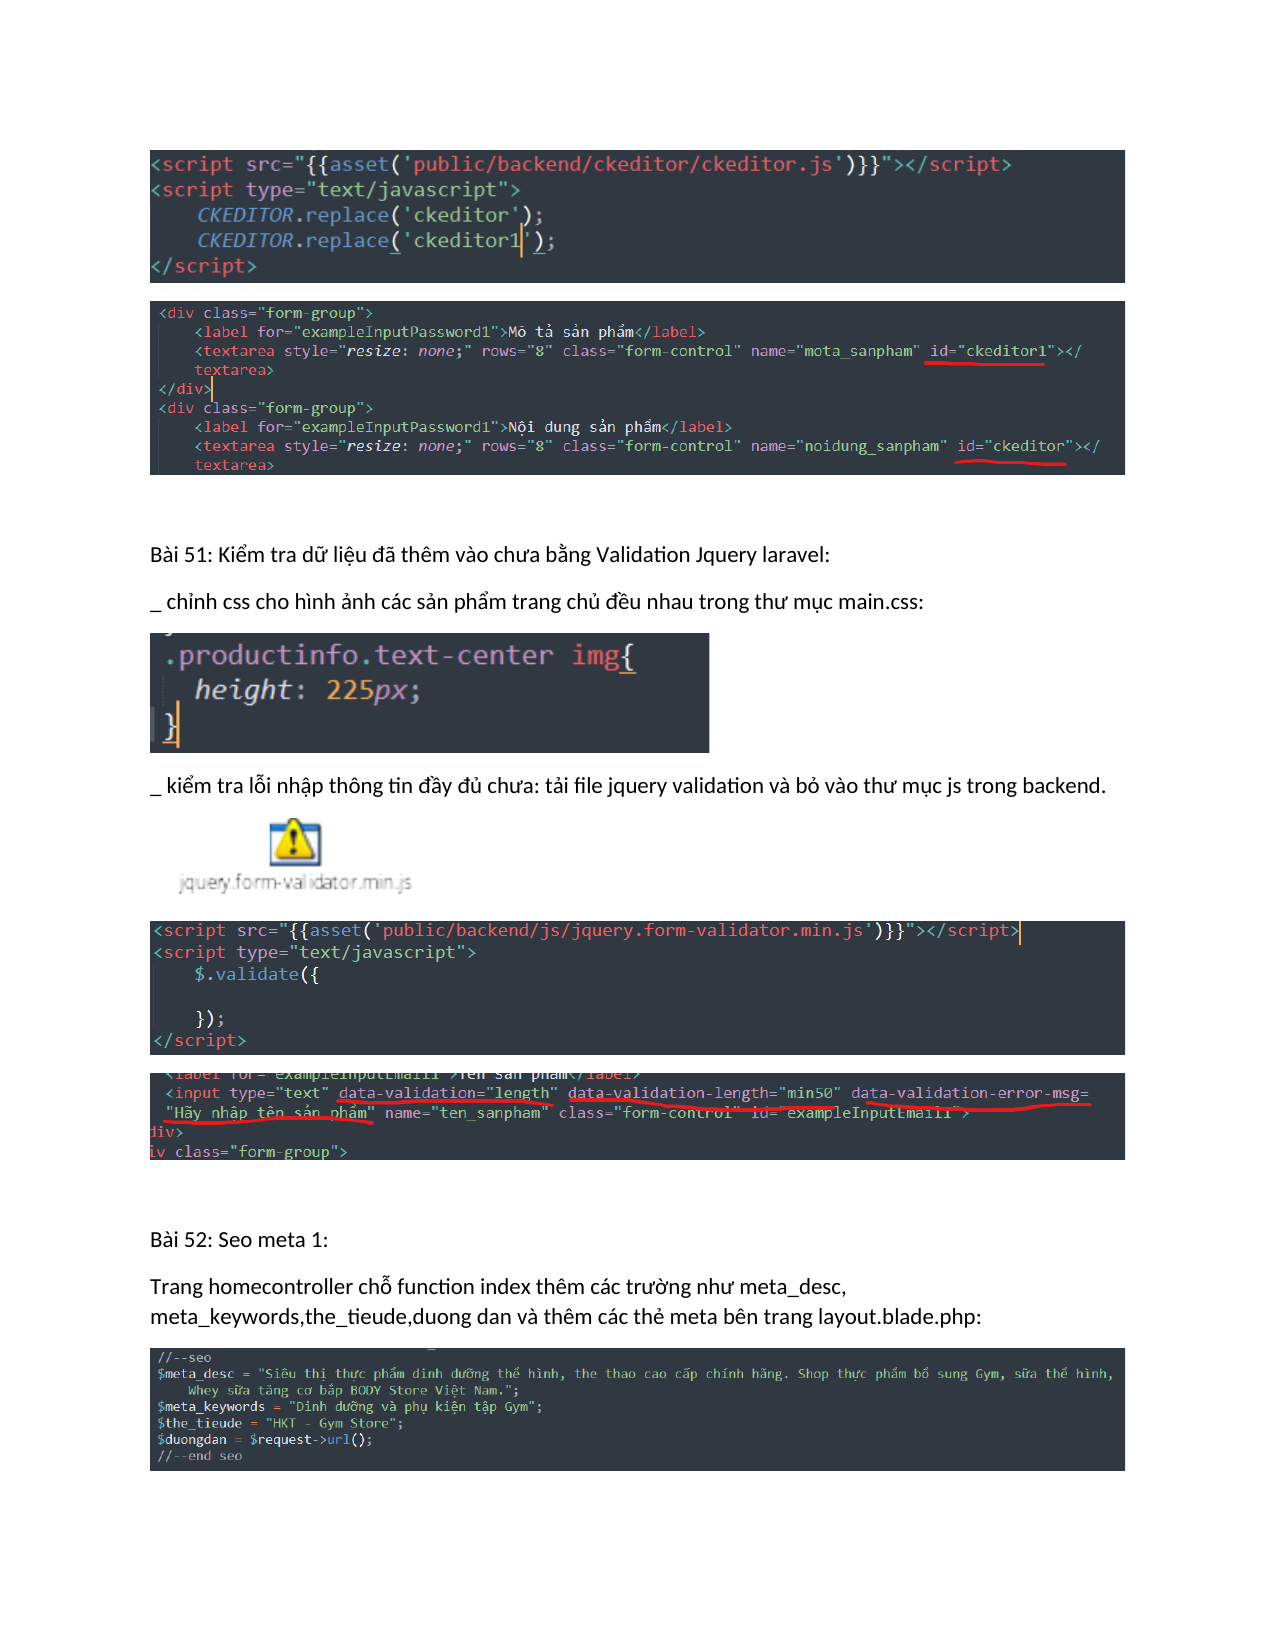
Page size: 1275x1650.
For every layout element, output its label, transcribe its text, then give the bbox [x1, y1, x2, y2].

picture [150, 921, 1125, 1055]
text _ kiểm tra lỗi nhập thông tin đầy đủ chưa: tải file jquery validation và bỏ vào thư mục js trong backend. [150, 771, 1125, 799]
picture [150, 633, 710, 753]
text Trang homecontroller chỗ function index thêm các trường như meta_desc, meta_keywords,the_tieude,duong dan và thêm các thẻ meta bên trang layout.blade.php: [150, 1272, 1125, 1330]
text _ chỉnh css cho hình ảnh các sản phẩm trang chủ đều nhau trong thư mục main.css: [150, 587, 1125, 615]
picture [150, 301, 1125, 475]
picture [150, 150, 1125, 283]
picture [150, 1073, 1125, 1160]
text Bài 51: Kiểm tra dữ liệu đã thêm vào chưa bằng Validation Jquery laravel: [150, 540, 1125, 568]
text Bài 52: Seo meta 1: [150, 1225, 1125, 1253]
picture [150, 1348, 1125, 1471]
